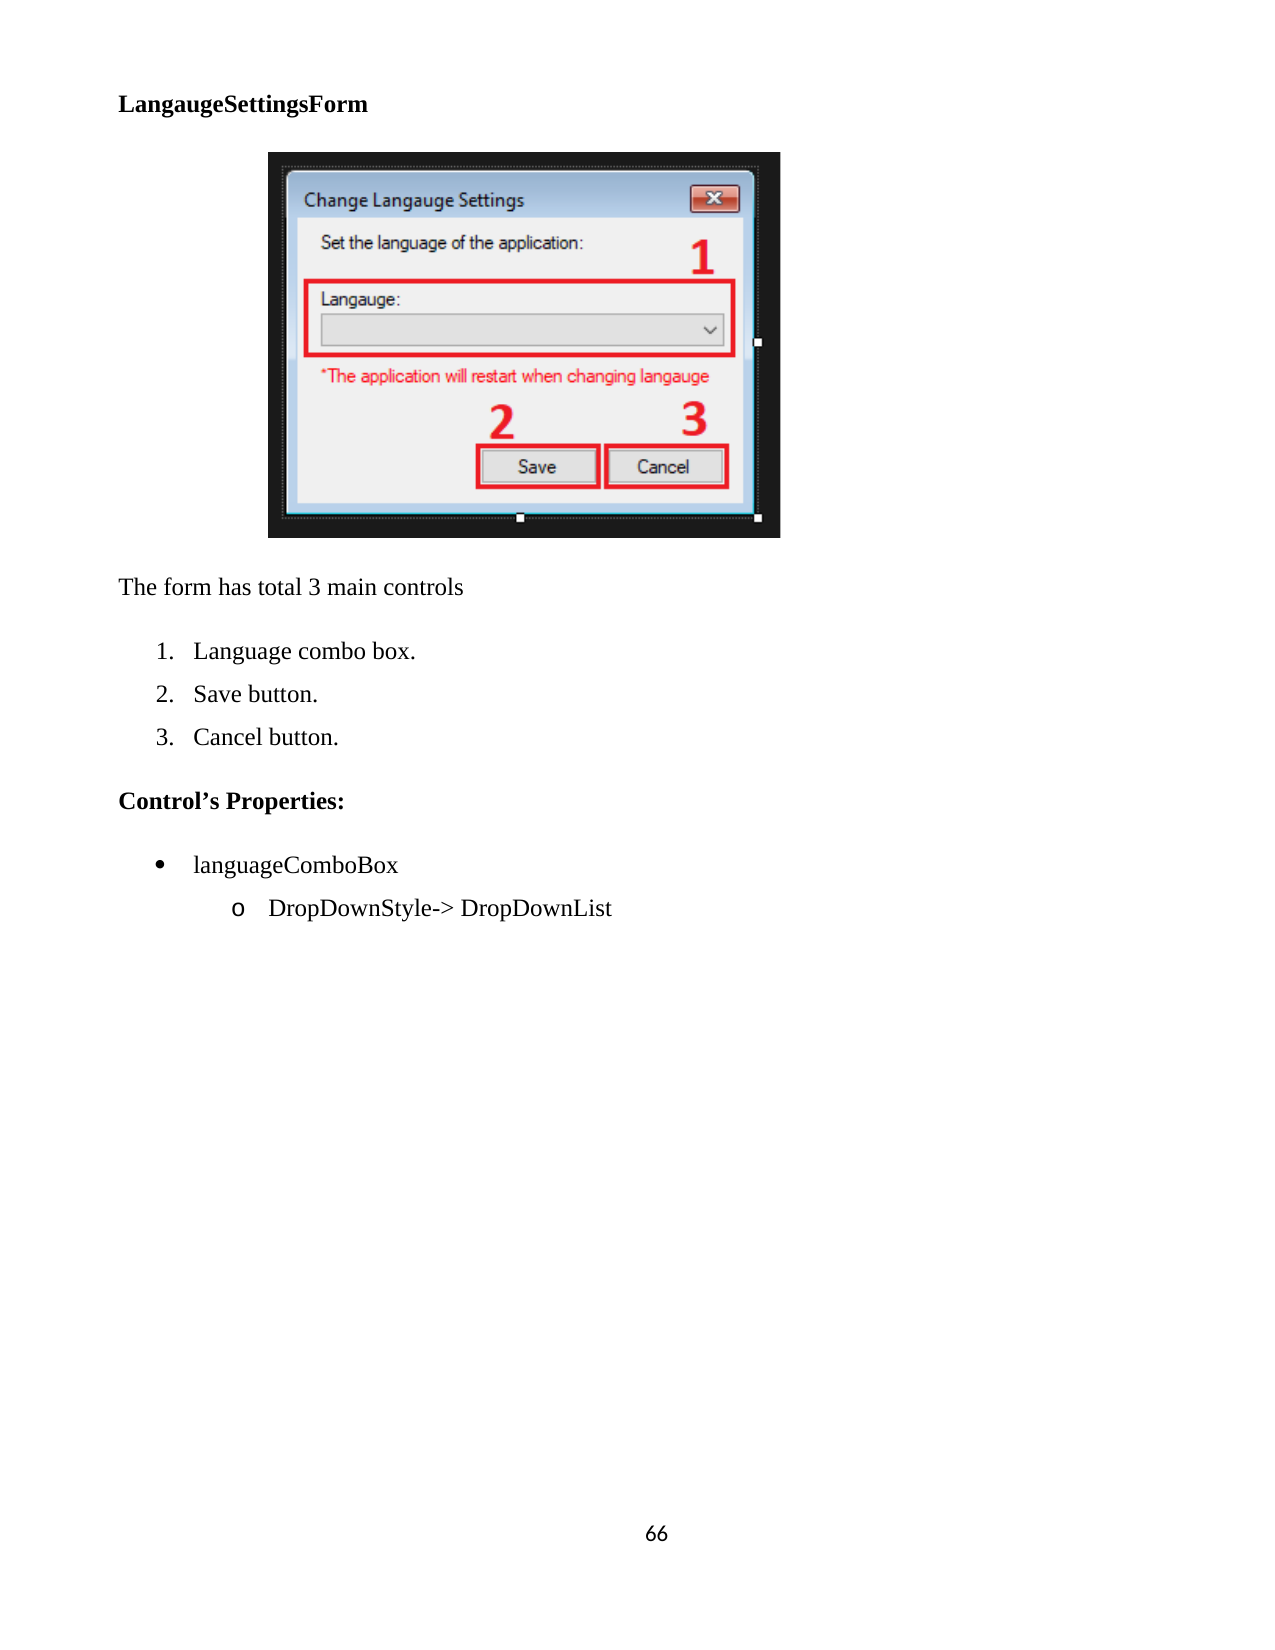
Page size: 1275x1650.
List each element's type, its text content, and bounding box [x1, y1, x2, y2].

text LangaugeSettingsForm [118, 89, 1157, 117]
picture [268, 152, 781, 538]
list DropDownStyle-> DropDownList [231, 893, 1157, 924]
list Language combo box. [156, 636, 1157, 665]
list languageComboBox [156, 850, 1157, 879]
list Cancel button. [156, 722, 1157, 751]
list Save button. [156, 679, 1157, 708]
text Control’s Properties: [118, 786, 1157, 815]
text The form has total 3 main controls [118, 572, 1157, 601]
